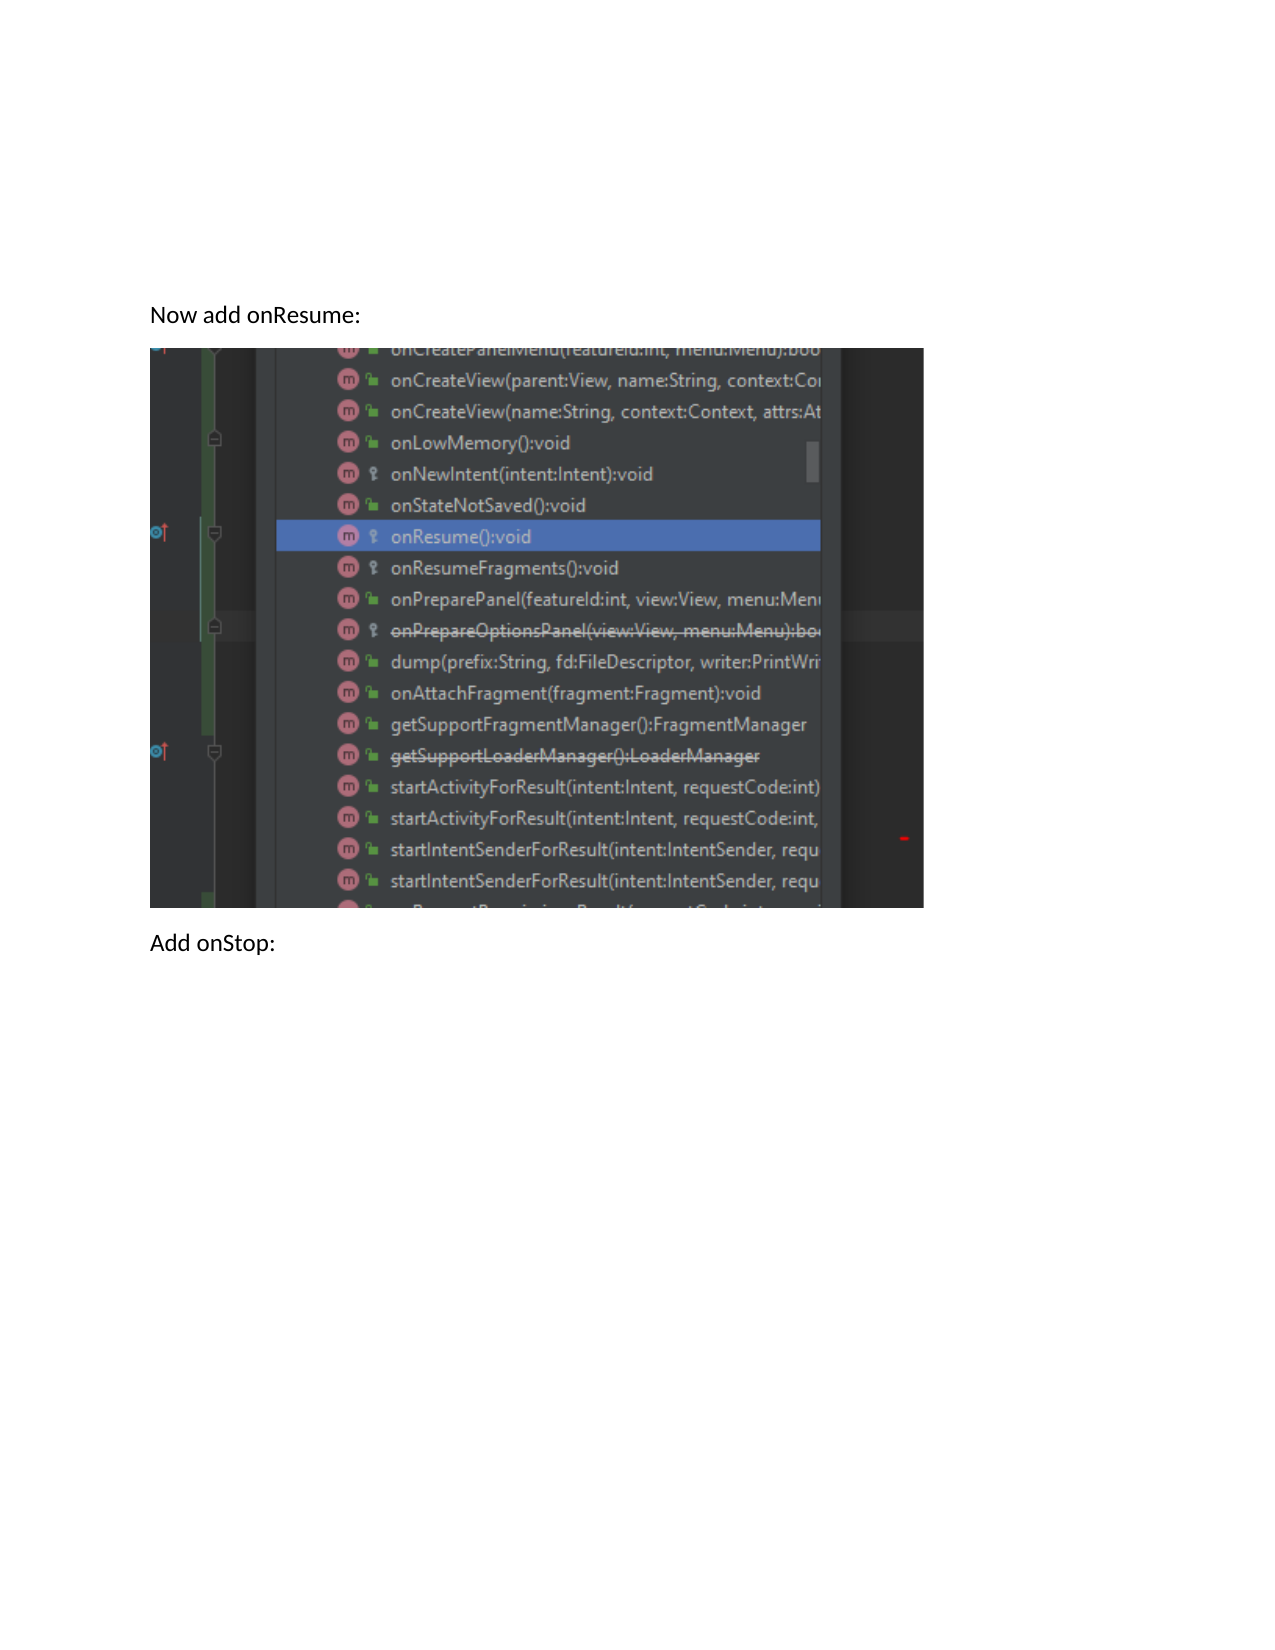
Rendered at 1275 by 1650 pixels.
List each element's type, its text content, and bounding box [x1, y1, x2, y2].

picture [150, 348, 924, 908]
text Add onStop: [150, 927, 1125, 957]
text Now add onResume: [150, 299, 1125, 329]
